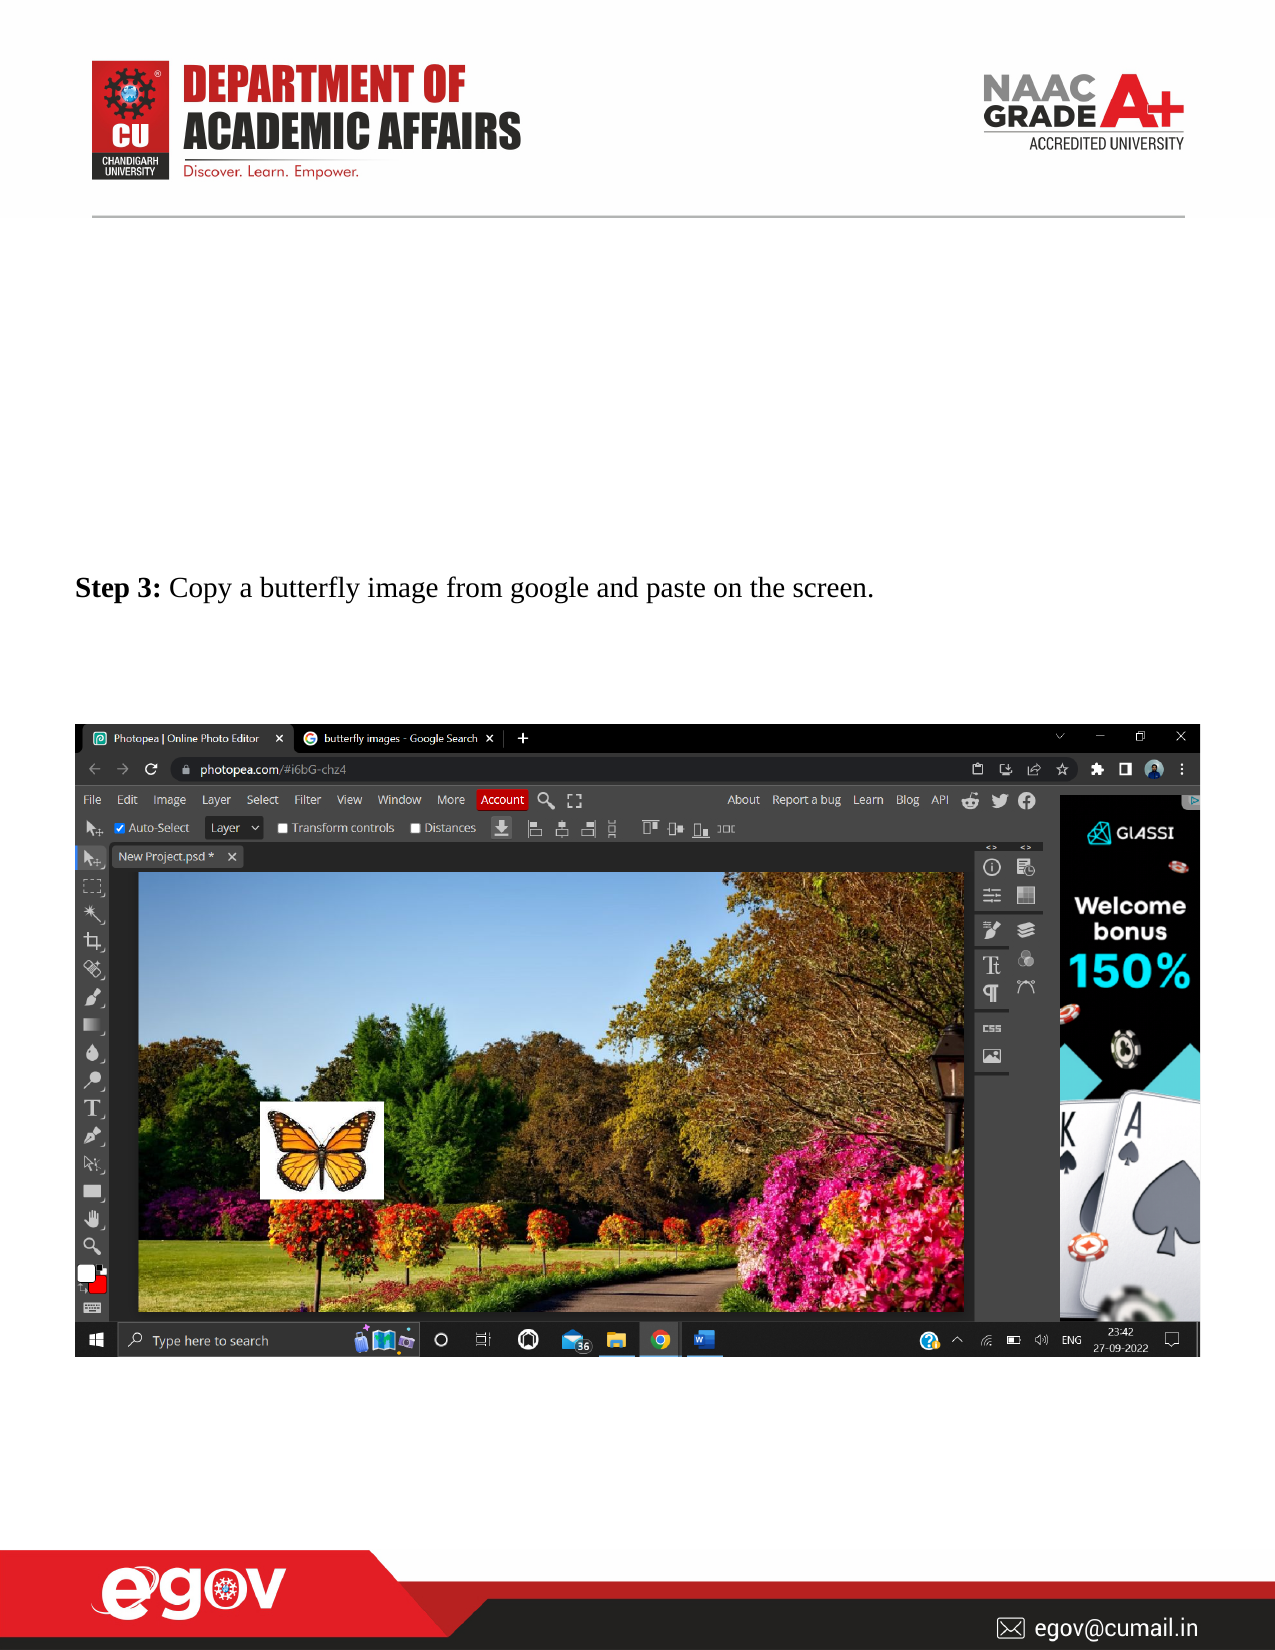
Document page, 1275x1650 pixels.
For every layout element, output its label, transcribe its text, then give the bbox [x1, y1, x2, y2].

picture [0, 0, 1275, 218]
picture [0, 1549, 1275, 1650]
text Step 3: Copy a butterfly image from google and paste on the screen. [75, 570, 1200, 603]
picture [75, 724, 1200, 1357]
